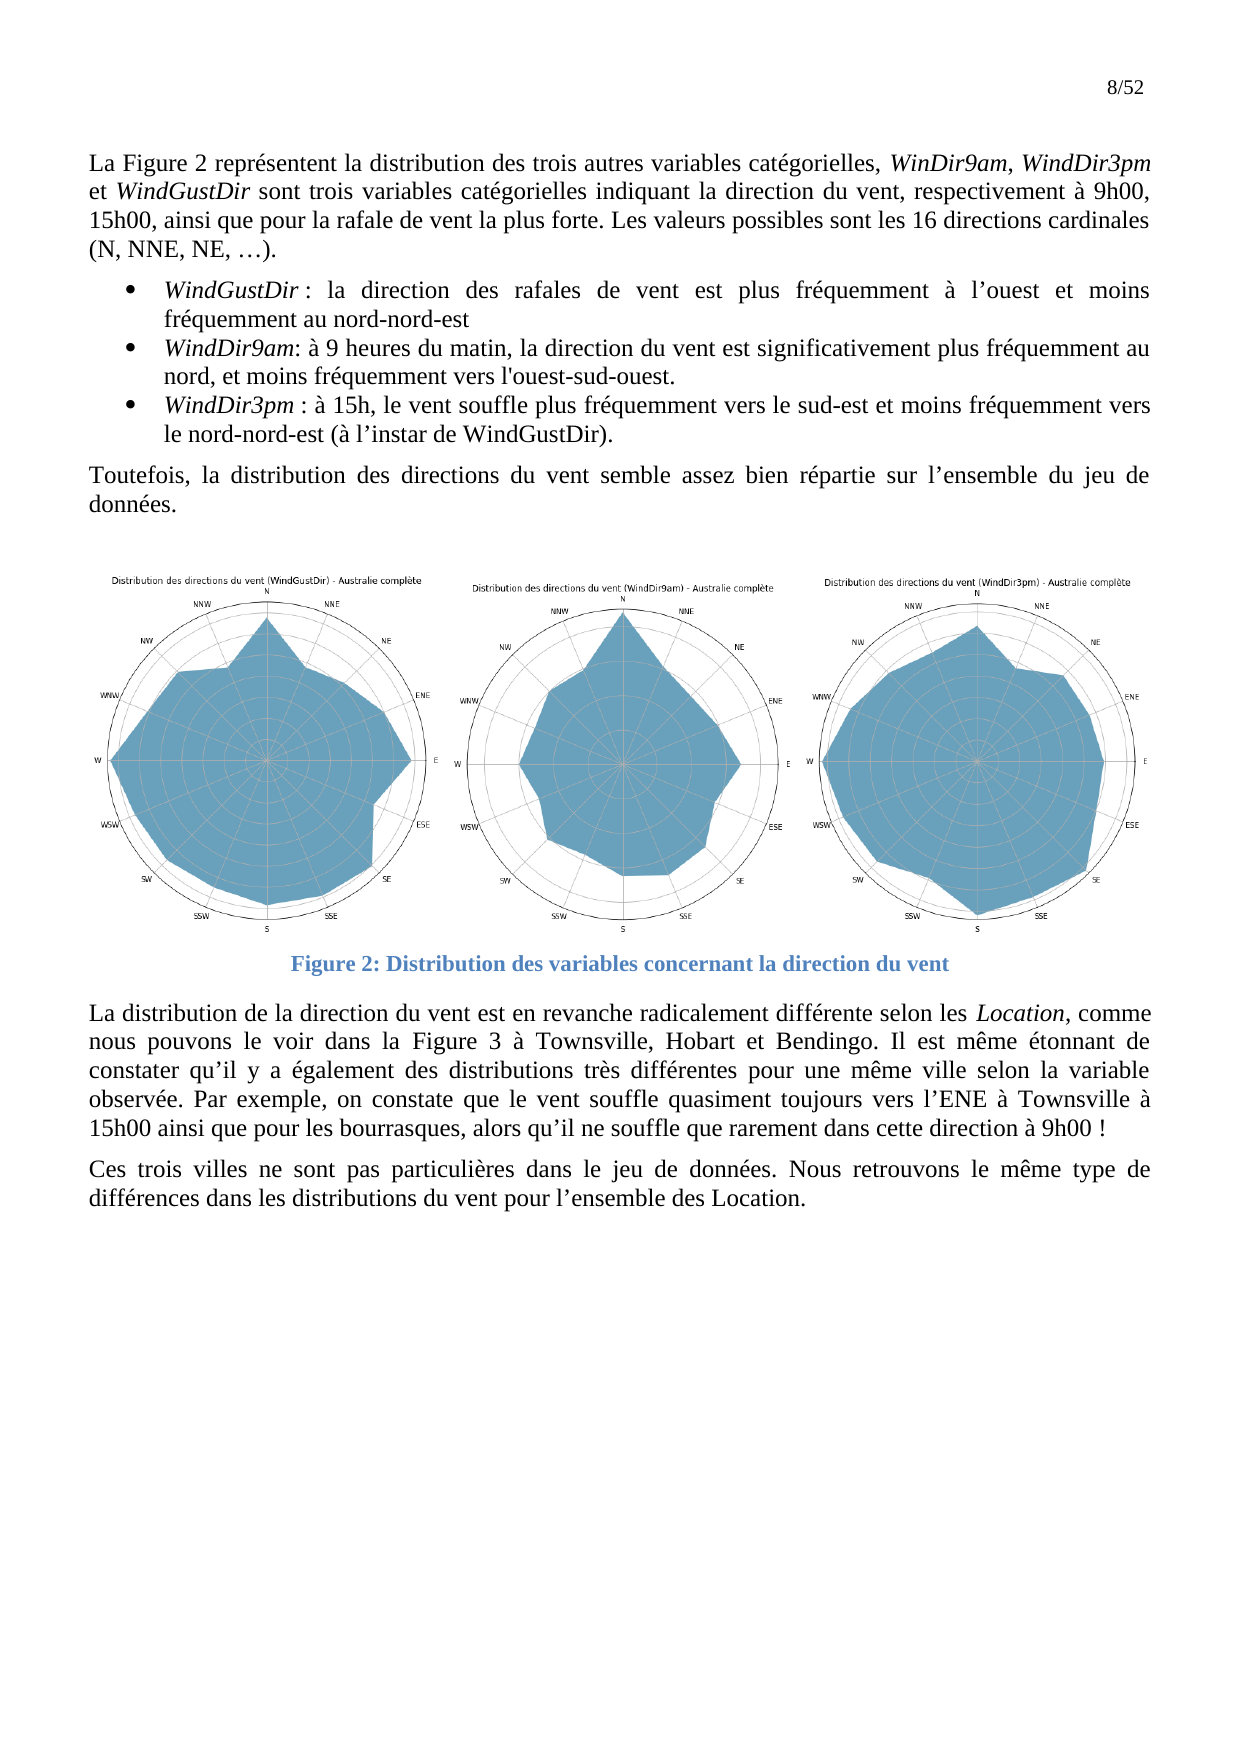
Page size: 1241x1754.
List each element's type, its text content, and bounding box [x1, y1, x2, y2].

picture [448, 579, 795, 938]
list WindGustDir : la direction des rafales de vent est plus fréquemment à l’ouest et moins fréquemment au nord-nord-est [126, 275, 1152, 333]
picture [88, 571, 443, 938]
list WindDir3pm : à 15h, le vent souffle plus fréquemment vers le sud-est et moins fréquemment vers le nord-nord-est (à l’instar de WindGustDir). [126, 390, 1152, 448]
picture [800, 573, 1152, 938]
text La Figure 2 représentent la distribution des trois autres variables catégorielles, WinDir9am, WindDir3pm et WindGustDir sont trois variables catégorielles indiquant la direction du vent, respectivement à 9h00, 15h00, ainsi que pour la rafale de vent la plus forte. Les valeurs possibles sont les 16 directions cardinales (N, NNE, NE, …). [89, 148, 1152, 263]
text Ces trois villes ne sont pas particulières dans le jeu de données. Nous retrouvons le même type de différences dans les distributions du vent pour l’ensemble des Location. [89, 1154, 1152, 1211]
list WindDir9am: à 9 heures du matin, la direction du vent est significativement plus fréquemment au nord, et moins fréquemment vers l'ouest-sud-ouest. [126, 333, 1152, 390]
text Figure 2: Distribution des variables concernant la direction du vent [89, 951, 1152, 977]
text Toutefois, la distribution des directions du vent semble assez bien répartie sur l’ensemble du jeu de données. [89, 460, 1152, 518]
text La distribution de la direction du vent est en revanche radicalement différente selon les Location, comme nous pouvons le voir dans la Figure 3 à Townsville, Hobart et Bendingo. Il est même étonnant de constater qu’il y a également des distributions très différentes pour une même ville selon la variable observée. Par exemple, on constate que le vent souffle quasiment toujours vers l’ENE à Townsville à 15h00 ainsi que pour les bourrasques, alors qu’il ne souffle que rarement dans cette direction à 9h00 ! [89, 998, 1152, 1141]
